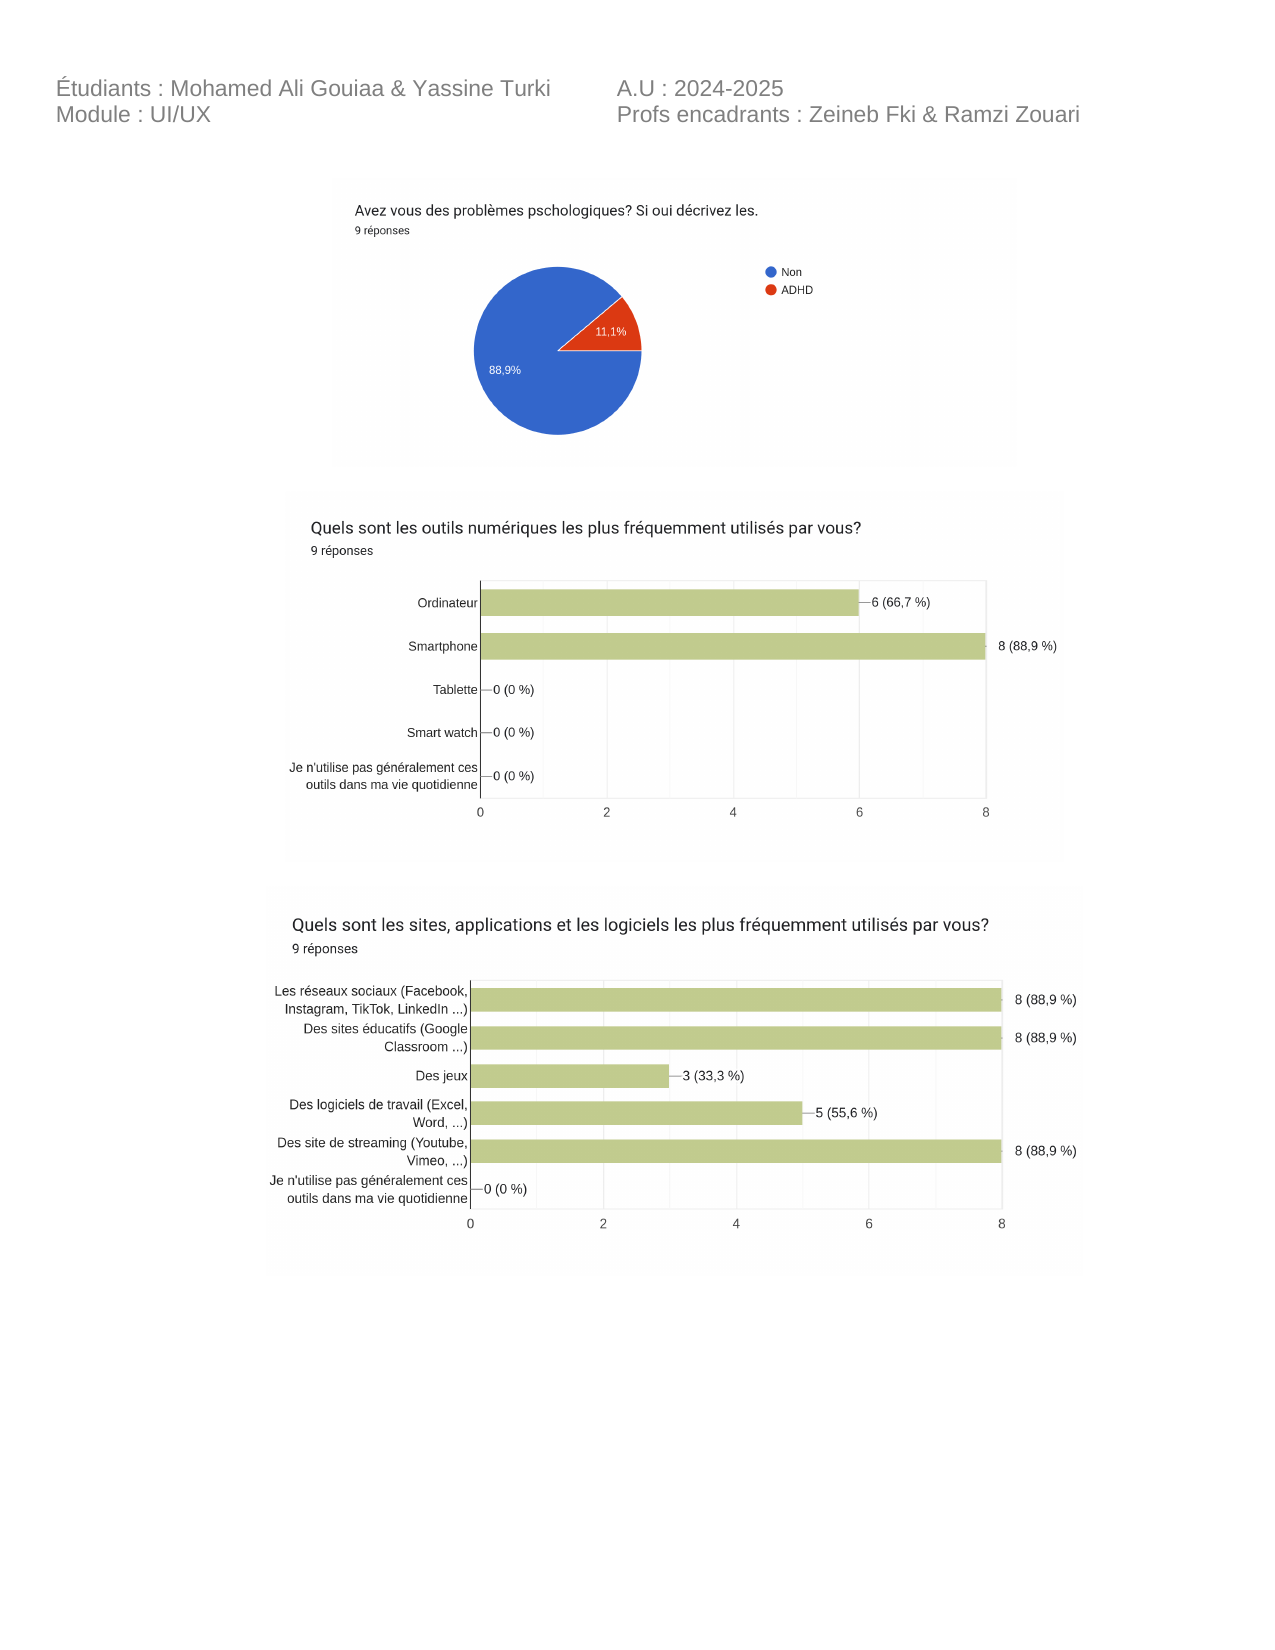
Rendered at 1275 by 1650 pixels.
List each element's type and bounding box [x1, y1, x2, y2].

picture [332, 178, 1017, 467]
picture [285, 491, 1064, 862]
picture [265, 886, 1084, 1276]
